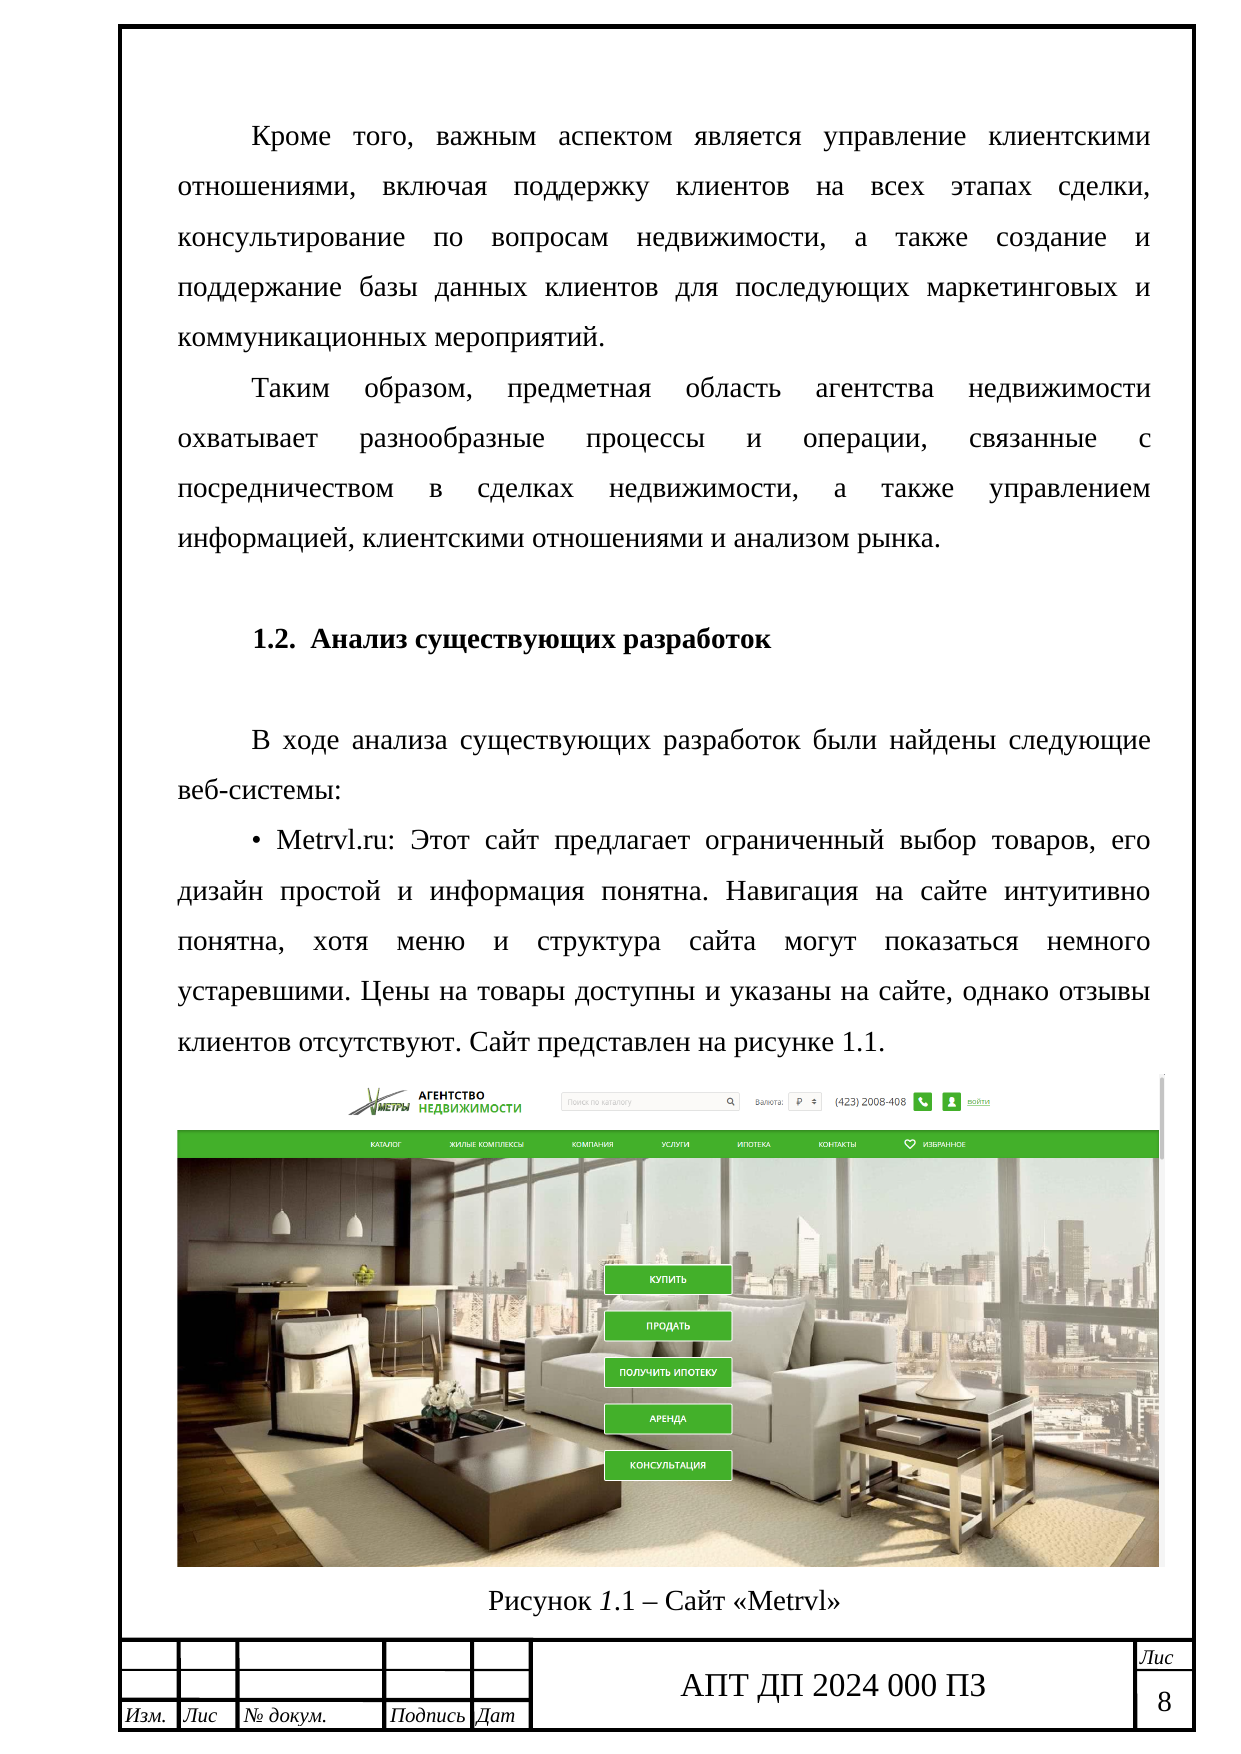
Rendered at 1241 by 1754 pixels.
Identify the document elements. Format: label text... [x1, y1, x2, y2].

picture [177, 1074, 1165, 1567]
text Таким образом, предметная область агентства недвижимости охватывает разнообразные процессы и операции, связанные с посредничеством в сделках недвижимости, а также управлением информацией, клиентскими отношениями и анализом рынка. [177, 370, 1152, 554]
text • Metrvl.ru: Этот сайт предлагает ограниченный выбор товаров, его дизайн простой и информация понятна. Навигация на сайте интуитивно понятна, хотя меню и структура сайта могут показаться немного устаревшими. Цены на товары доступны и указаны на сайте, однако отзывы клиентов отсутствуют. Сайт представлен на рисунке 1.1. [177, 822, 1152, 1057]
text В ходе анализа существующих разработок были найдены следующие веб-системы: [177, 722, 1152, 806]
text Кроме того, важным аспектом является управление клиентскими отношениями, включая поддержку клиентов на всех этапах сделки, консультирование по вопросам недвижимости, а также создание и поддержание базы данных клиентов для последующих маркетинговых и коммуникационных мероприятий. [177, 118, 1152, 353]
subtitle Анализ существующих разработок [252, 621, 1152, 655]
text Рисунок 1.1 – Сайт «Metrvl» [177, 1583, 1152, 1617]
